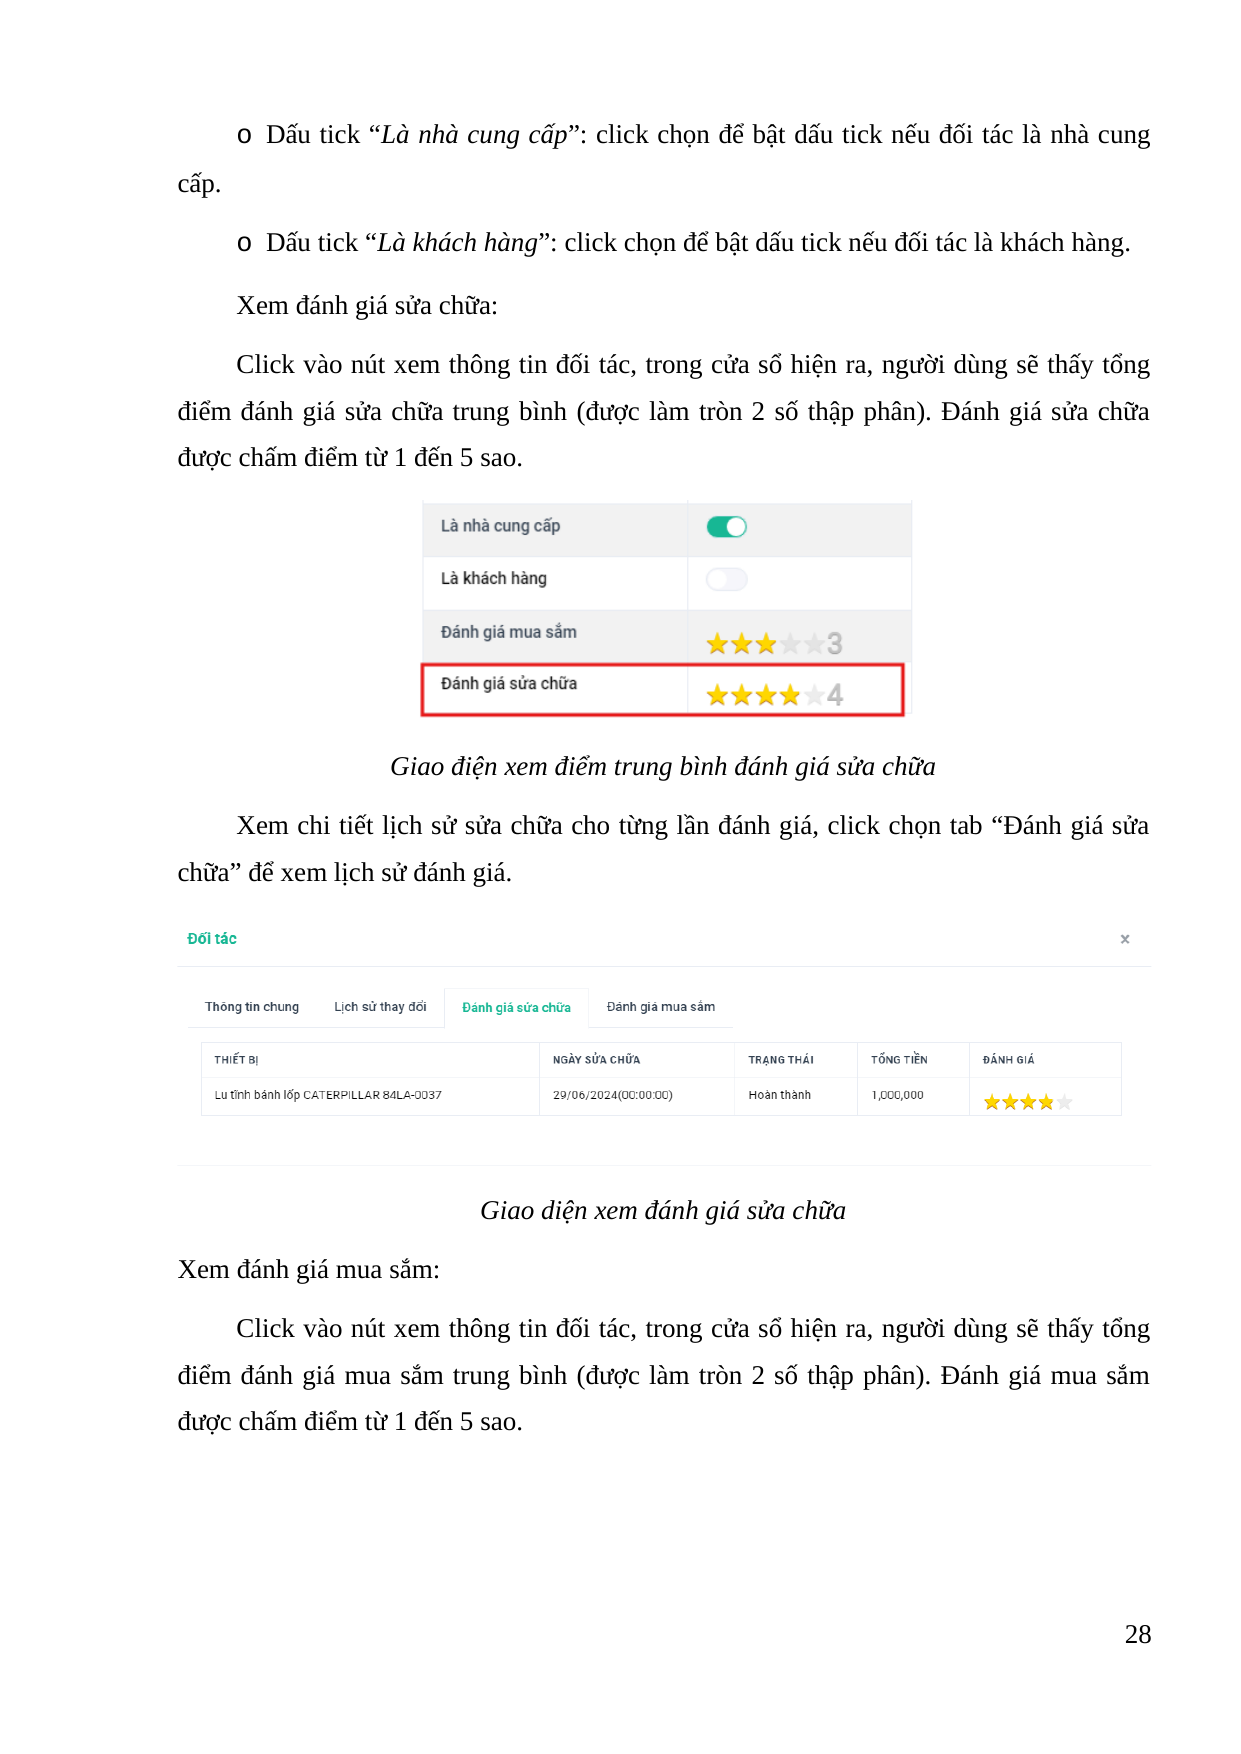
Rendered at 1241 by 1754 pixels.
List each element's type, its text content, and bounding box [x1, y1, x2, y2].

text Giao điện xem điểm trung bình đánh giá sửa chữa [177, 750, 1152, 781]
text Xem đánh giá mua sắm: [177, 1253, 1152, 1284]
text Giao diện xem đánh giá sửa chữa [177, 1194, 1152, 1225]
text Click vào nút xem thông tin đối tác, trong cửa sổ hiện ra, người dùng sẽ thấy tổng điểm đánh giá sửa chữa trung bình (được làm tròn 2 số thập phân). Đánh giá sửa chữa được chấm điểm từ 1 đến 5 sao. [177, 348, 1152, 472]
picture [177, 915, 1152, 1166]
picture [405, 500, 924, 722]
text Click vào nút xem thông tin đối tác, trong cửa sổ hiện ra, người dùng sẽ thấy tổng điểm đánh giá mua sắm trung bình (được làm tròn 2 số thập phân). Đánh giá mua sắm được chấm điểm từ 1 đến 5 sao. [177, 1312, 1152, 1437]
text Xem đánh giá sửa chữa: [177, 289, 1152, 320]
list Dấu tick “Là nhà cung cấp”: click chọn để bật dấu tick nếu đối tác là nhà cung cấp. [177, 118, 1152, 198]
text Xem chi tiết lịch sử sửa chữa cho từng lần đánh giá, click chọn tab “Đánh giá sửa chữa” để xem lịch sử đánh giá. [177, 809, 1152, 887]
list Dấu tick “Là khách hàng”: click chọn để bật dấu tick nếu đối tác là khách hàng. [177, 226, 1152, 260]
